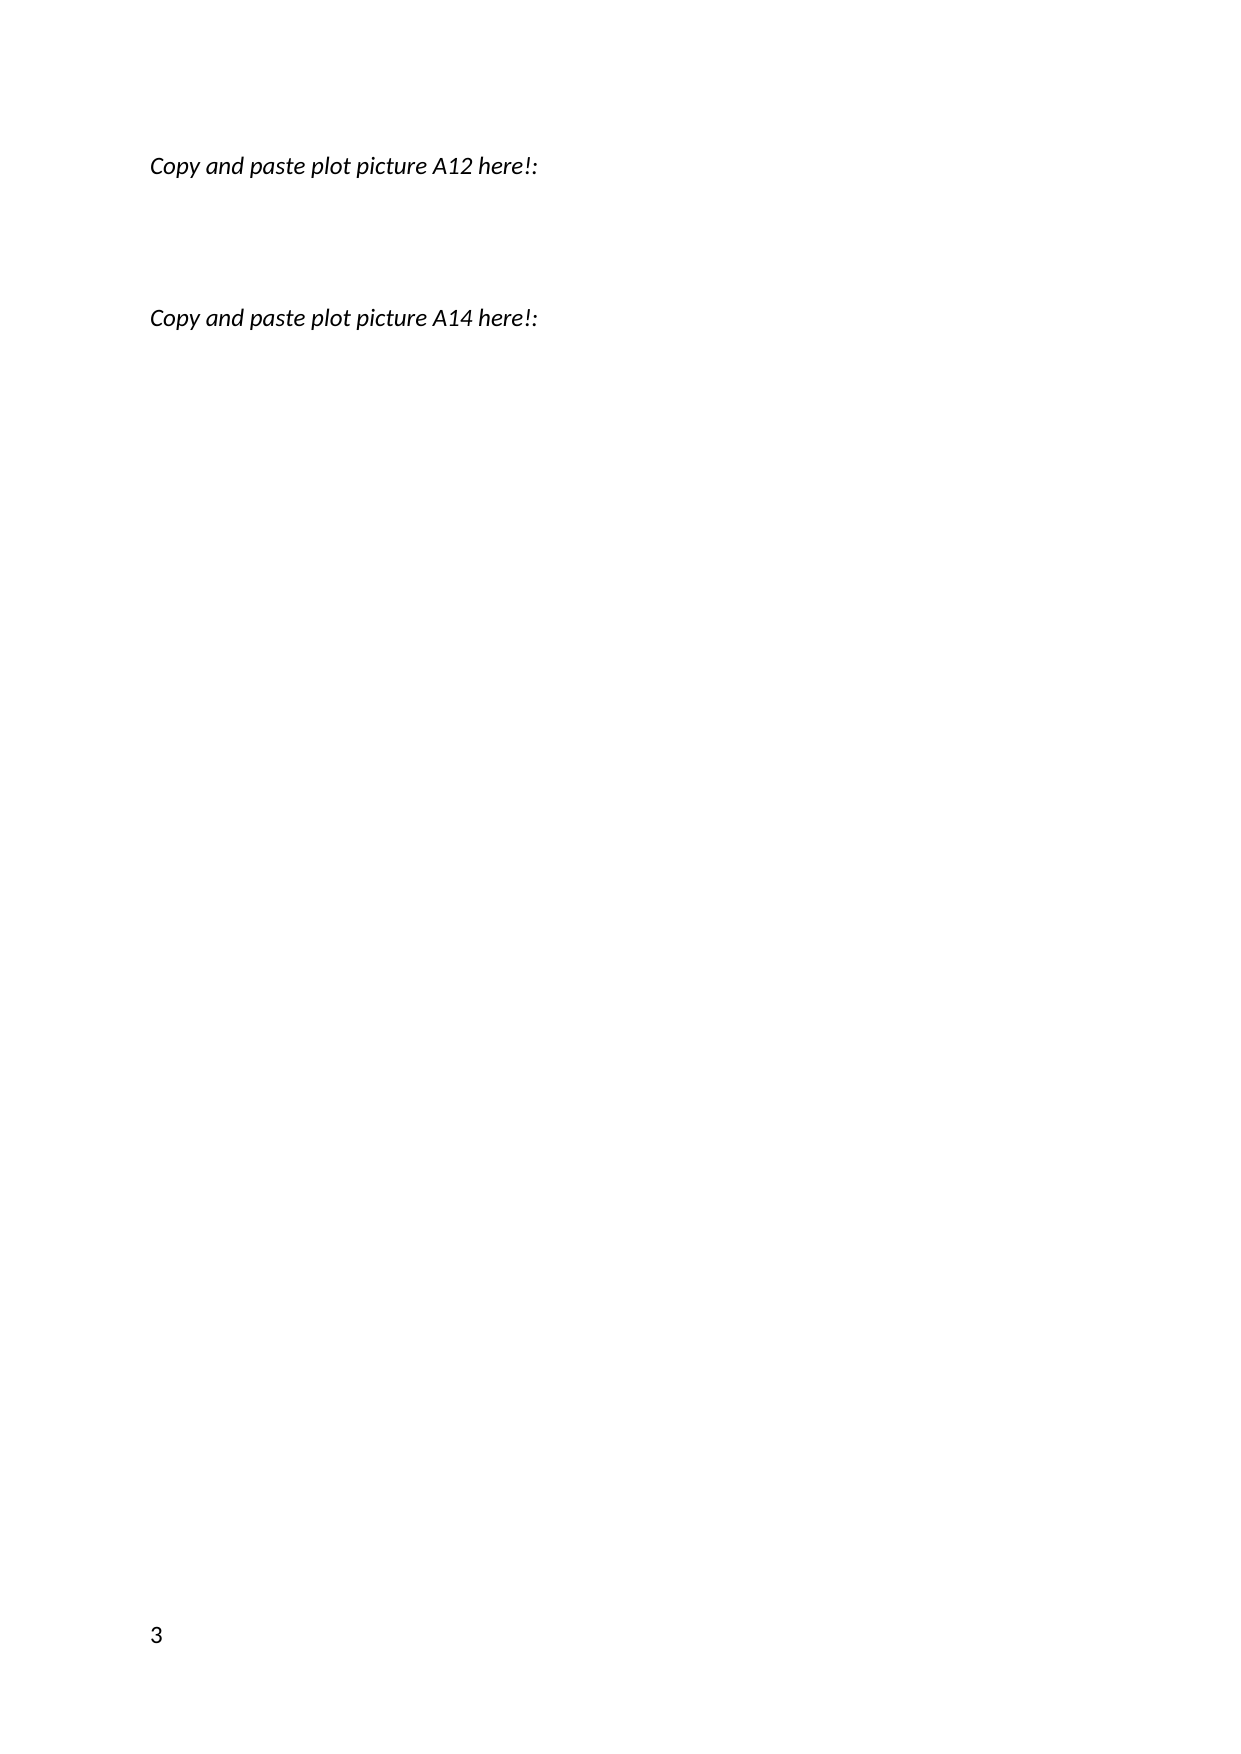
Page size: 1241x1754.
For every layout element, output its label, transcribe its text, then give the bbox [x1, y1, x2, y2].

text Copy and paste plot picture A14 here!: [150, 303, 1090, 333]
text Copy and paste plot picture A12 here!: [150, 150, 1090, 181]
